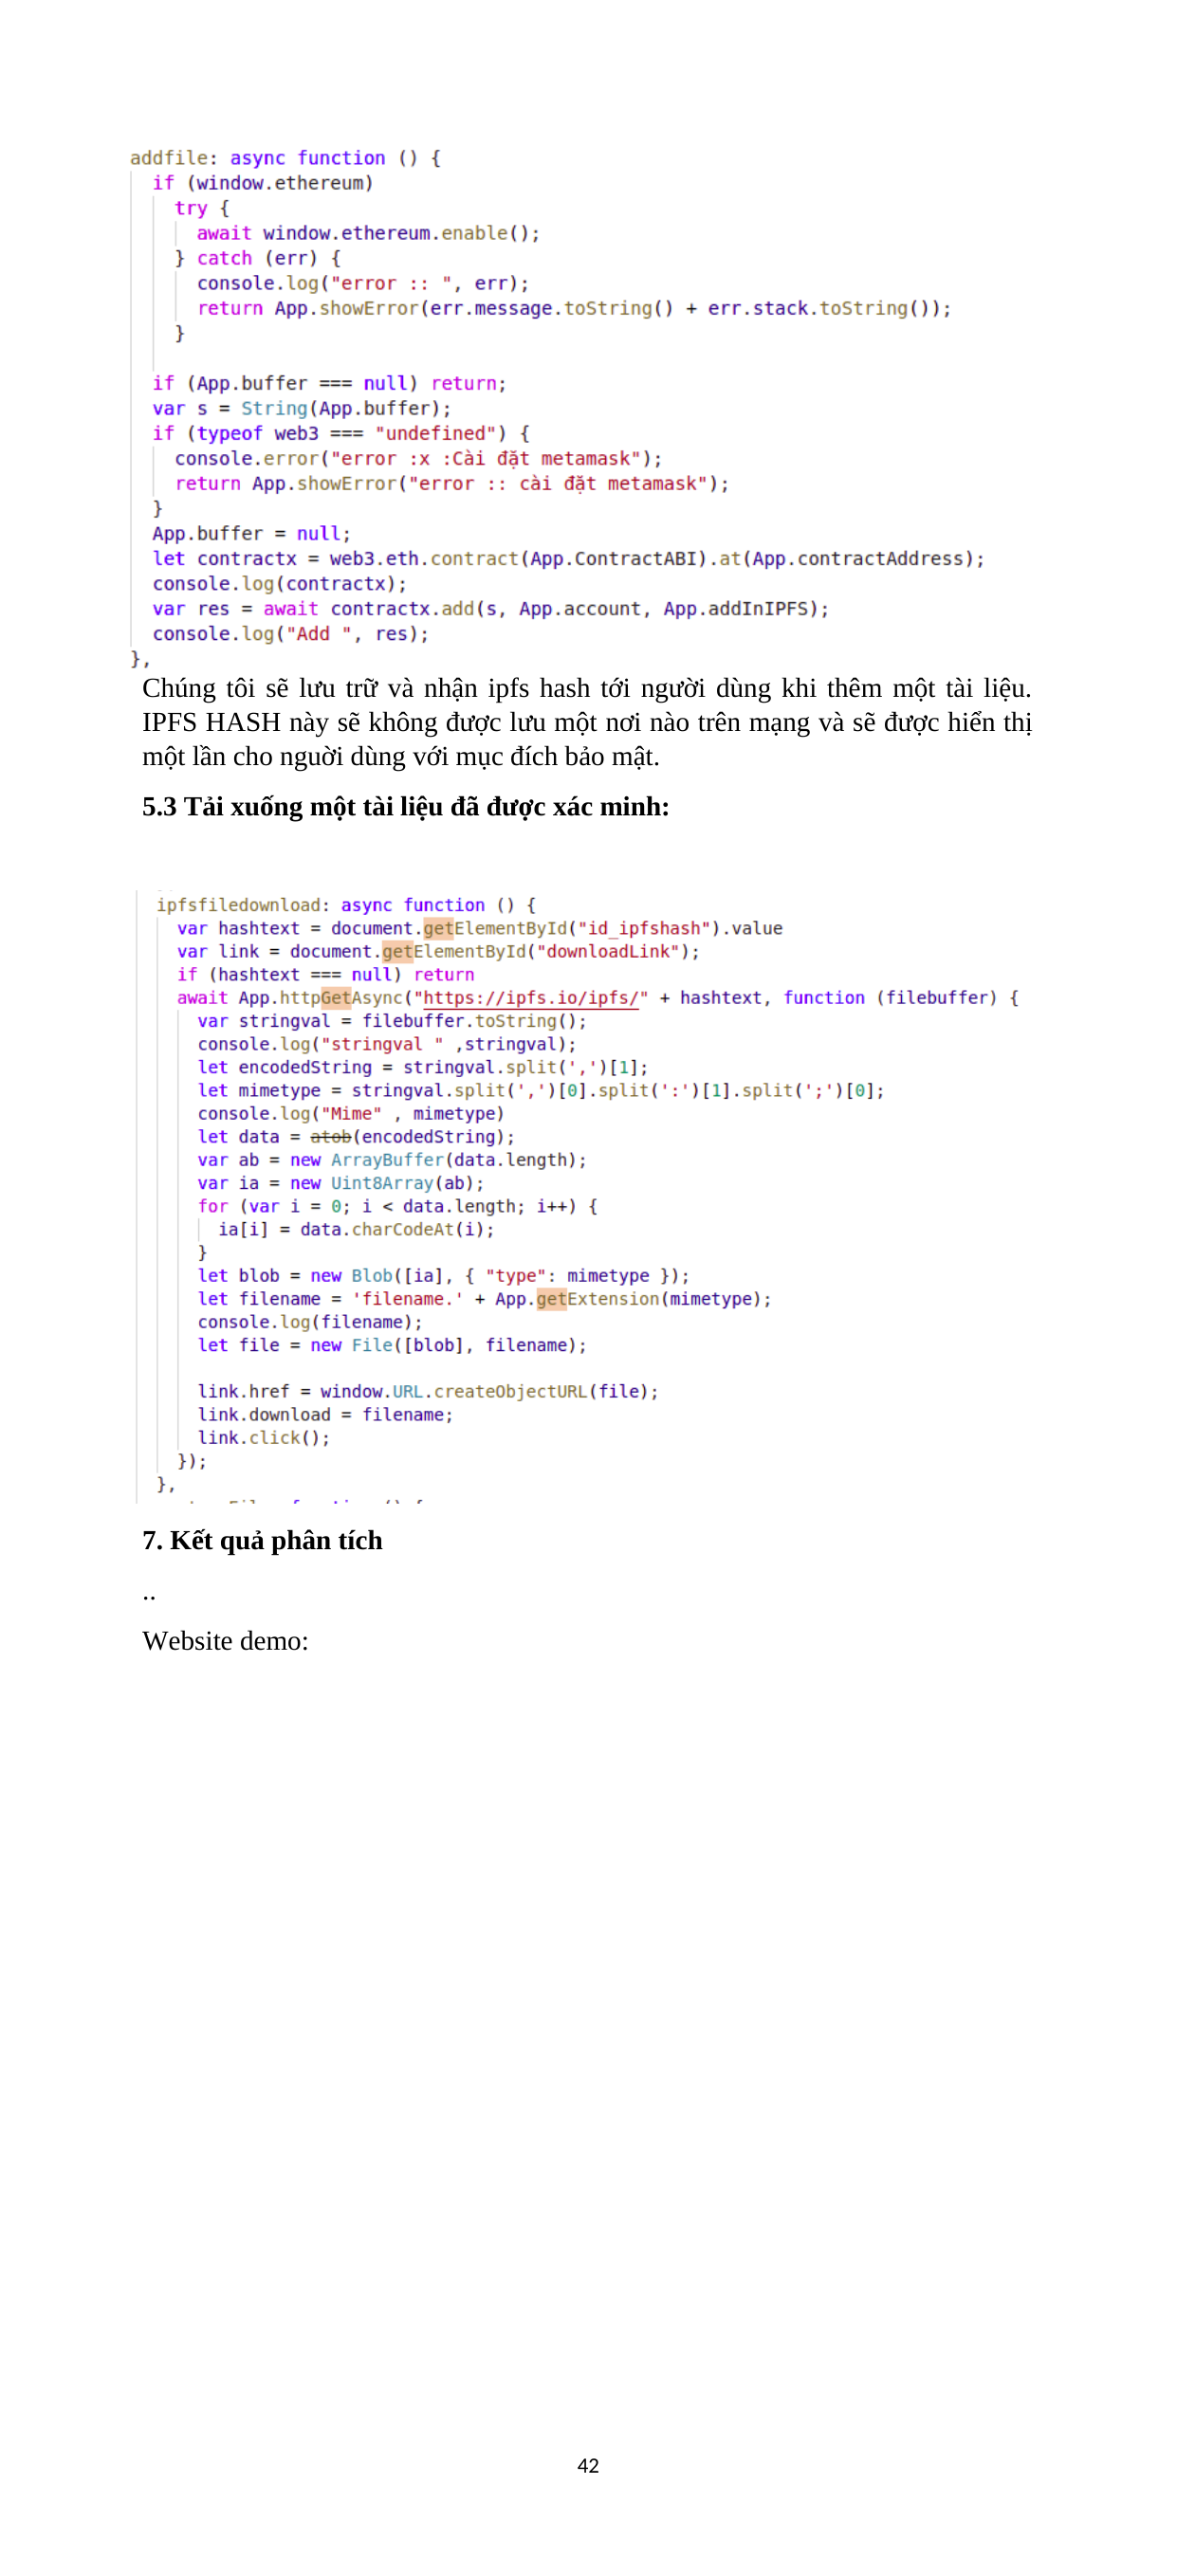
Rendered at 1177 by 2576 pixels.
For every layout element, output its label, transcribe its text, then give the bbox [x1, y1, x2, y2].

text .. [142, 1574, 1034, 1606]
text 7. Kết quả phân tích [142, 1504, 1034, 1556]
text Website demo: [142, 1624, 1034, 1656]
text Chúng tôi sẽ lưu trữ và nhận ipfs hash tới người dùng khi thêm một tài liệu. IPFS HASH này sẽ không được lưu một nơi nào trên mạng và sẽ được hiển thị một lần cho nguời dùng với mục đích bảo mật. [142, 669, 1034, 772]
picture [125, 142, 1051, 669]
picture [125, 890, 1051, 1504]
text 5.3 Tải xuống một tài liệu đã được xác minh: [142, 790, 1034, 822]
